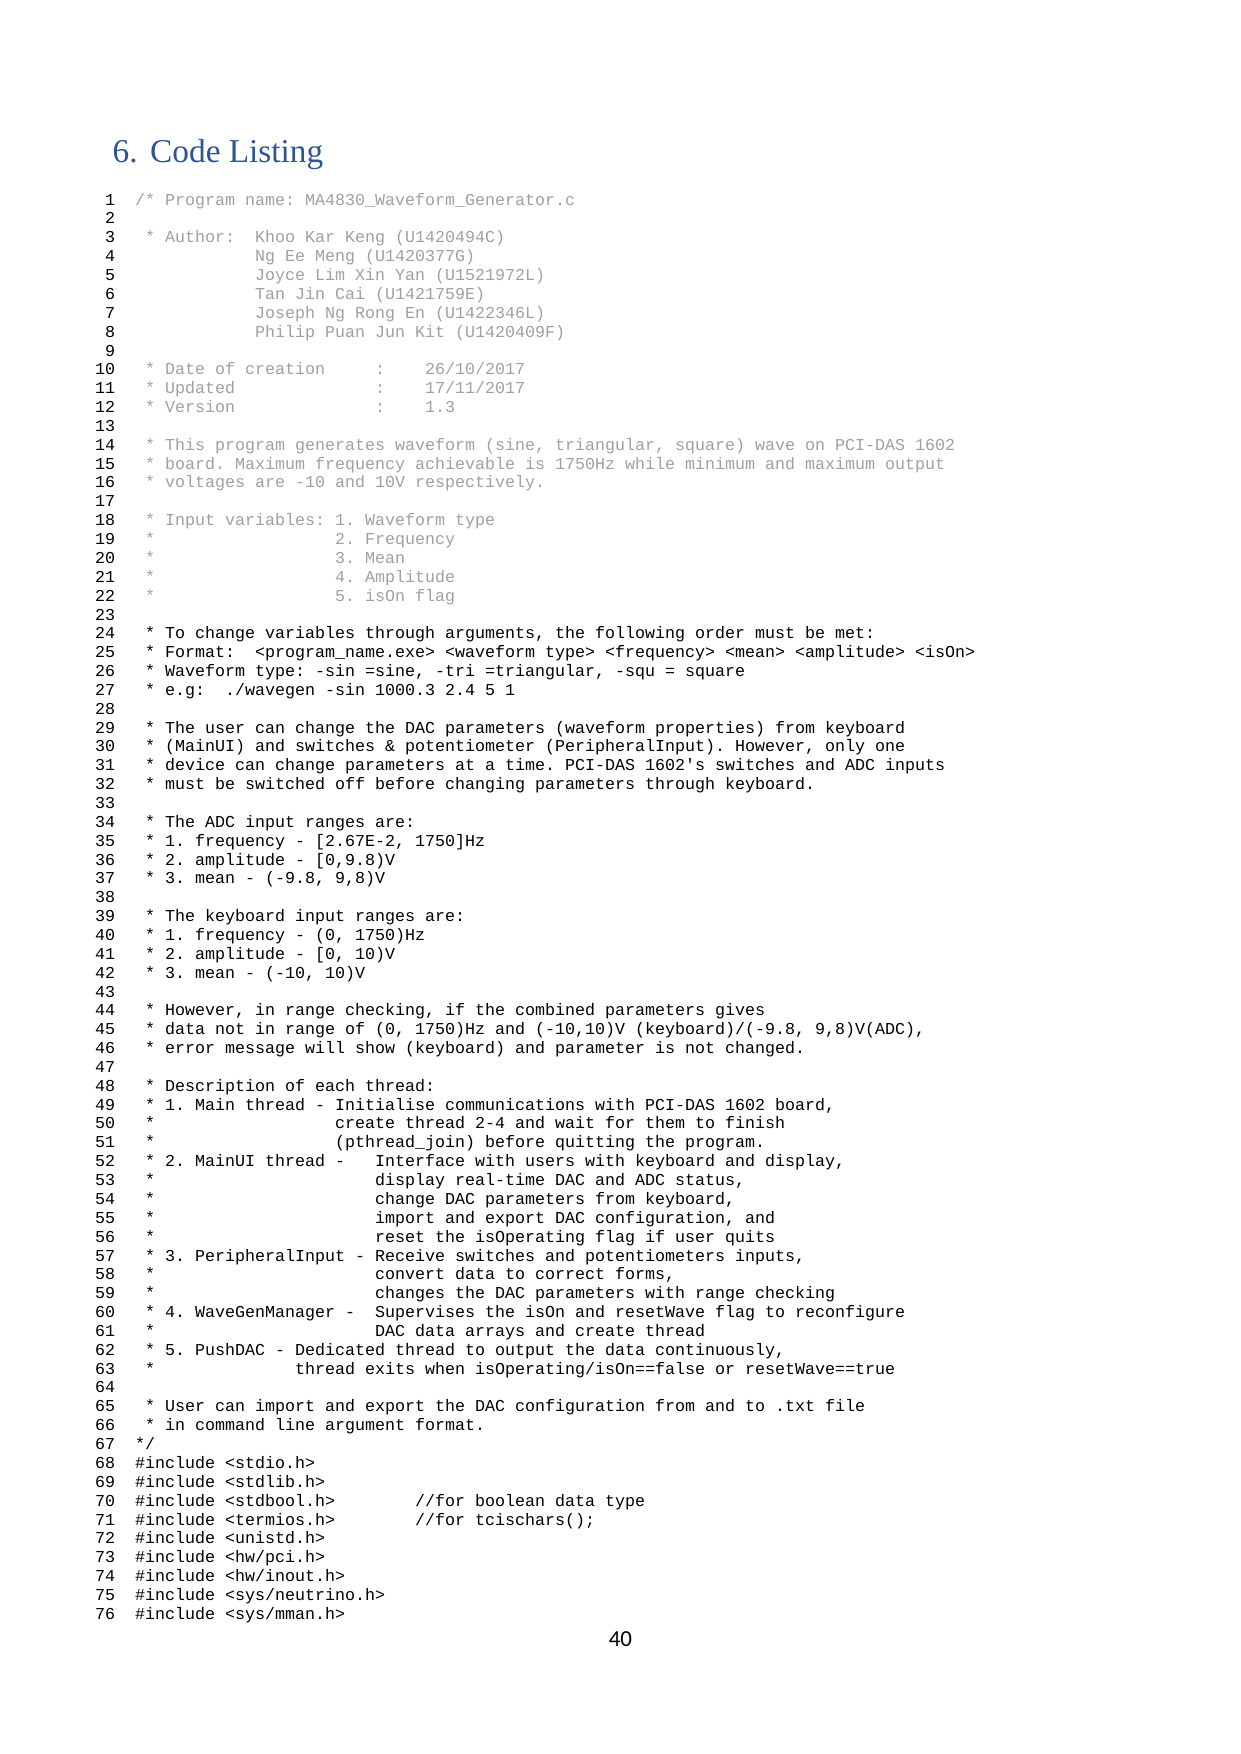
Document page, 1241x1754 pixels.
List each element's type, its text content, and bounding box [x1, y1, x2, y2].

text 12 * Version : 1.3 [75, 399, 1165, 417]
text 35 * 1. frequency - [2.67E-2, 1750]Hz [75, 832, 1165, 851]
text 59 * changes the DAC parameters with range checking [75, 1285, 1165, 1304]
text 8 Philip Puan Jun Kit (U1420409F) [75, 323, 1165, 342]
text 72 #include <unistd.h> [75, 1530, 1165, 1549]
text 10 * Date of creation : 26/10/2017 [75, 361, 1165, 380]
text 24 * To change variables through arguments, the following order must be met: [75, 625, 1165, 644]
text 56 * reset the isOperating flag if user quits [75, 1228, 1165, 1247]
text 53 * display real-time DAC and ADC status, [75, 1172, 1165, 1191]
text 50 * create thread 2-4 and wait for them to finish [75, 1115, 1165, 1134]
text 68 #include <stdio.h> [75, 1454, 1165, 1473]
text 36 * 2. amplitude - [0,9.8)V [75, 851, 1165, 870]
text 25 * Format: <program_name.exe> <waveform type> <frequency> <mean> <amplitude> <isOn> [75, 644, 1165, 663]
text 75 #include <sys/neutrino.h> [75, 1586, 1165, 1605]
text 41 * 2. amplitude - [0, 10)V [75, 945, 1165, 964]
text 17 [75, 493, 1165, 512]
text 65 * User can import and export the DAC configuration from and to .txt file [75, 1398, 1165, 1417]
text 32 * must be switched off before changing parameters through keyboard. [75, 776, 1165, 794]
text 38 [75, 889, 1165, 908]
text 57 * 3. PeripheralInput - Receive switches and potentiometers inputs, [75, 1247, 1165, 1266]
text 66 * in command line argument format. [75, 1417, 1165, 1436]
text 45 * data not in range of (0, 1750)Hz and (-10,10)V (keyboard)/(-9.8, 9,8)V(ADC), [75, 1021, 1165, 1040]
text 3 * Author: Khoo Kar Keng (U1420494C) [75, 229, 1165, 248]
text 69 #include <stdlib.h> [75, 1473, 1165, 1492]
text 22 * 5. isOn flag [75, 587, 1165, 606]
text 51 * (pthread_join) before quitting the program. [75, 1134, 1165, 1153]
text 30 * (MainUI) and switches & potentiometer (PeripheralInput). However, only one [75, 738, 1165, 757]
text 7 Joseph Ng Rong En (U1422346L) [75, 304, 1165, 323]
text 16 * voltages are -10 and 10V respectively. [75, 474, 1165, 493]
text 4 Ng Ee Meng (U1420377G) [75, 248, 1165, 267]
text 71 #include <termios.h> //for tcischars(); [75, 1511, 1165, 1530]
text 29 * The user can change the DAC parameters (waveform properties) from keyboard [75, 719, 1165, 738]
text 2 [75, 210, 1165, 229]
text 62 * 5. PushDAC - Dedicated thread to output the data continuously, [75, 1341, 1165, 1360]
text 18 * Input variables: 1. Waveform type [75, 512, 1165, 531]
text 46 * error message will show (keyboard) and parameter is not changed. [75, 1040, 1165, 1058]
text 27 * e.g: ./wavegen -sin 1000.3 2.4 5 1 [75, 681, 1165, 700]
text 40 * 1. frequency - (0, 1750)Hz [75, 927, 1165, 945]
text 49 * 1. Main thread - Initialise communications with PCI-DAS 1602 board, [75, 1096, 1165, 1115]
text 55 * import and export DAC configuration, and [75, 1209, 1165, 1228]
subtitle Code Listing [112, 131, 1165, 169]
text 31 * device can change parameters at a time. PCI-DAS 1602's switches and ADC inputs [75, 757, 1165, 776]
text 26 * Waveform type: -sin =sine, -tri =triangular, -squ = square [75, 663, 1165, 681]
text 20 * 3. Mean [75, 549, 1165, 568]
text 48 * Description of each thread: [75, 1077, 1165, 1096]
text 54 * change DAC parameters from keyboard, [75, 1191, 1165, 1209]
text 47 [75, 1058, 1165, 1077]
text 6 Tan Jin Cai (U1421759E) [75, 286, 1165, 304]
text 21 * 4. Amplitude [75, 568, 1165, 587]
text 23 [75, 606, 1165, 625]
text 44 * However, in range checking, if the combined parameters gives [75, 1002, 1165, 1021]
text 33 [75, 794, 1165, 813]
text 42 * 3. mean - (-10, 10)V [75, 964, 1165, 983]
text 19 * 2. Frequency [75, 531, 1165, 549]
text 43 [75, 983, 1165, 1002]
text 70 #include <stdbool.h> //for boolean data type [75, 1492, 1165, 1511]
text 67 */ [75, 1436, 1165, 1454]
text 39 * The keyboard input ranges are: [75, 908, 1165, 927]
text 60 * 4. WaveGenManager - Supervises the isOn and resetWave flag to reconfigure [75, 1304, 1165, 1322]
text 14 * This program generates waveform (sine, triangular, square) wave on PCI-DAS 1602 [75, 436, 1165, 455]
text 1 /* Program name: MA4830_Waveform_Generator.c [75, 191, 1165, 210]
text 61 * DAC data arrays and create thread [75, 1322, 1165, 1341]
text 58 * convert data to correct forms, [75, 1266, 1165, 1285]
text 52 * 2. MainUI thread - Interface with users with keyboard and display, [75, 1153, 1165, 1172]
text 5 Joyce Lim Xin Yan (U1521972L) [75, 267, 1165, 286]
text 63 * thread exits when isOperating/isOn==false or resetWave==true [75, 1360, 1165, 1379]
text 76 #include <sys/mman.h> [75, 1605, 1165, 1624]
text 9 [75, 342, 1165, 361]
text 28 [75, 700, 1165, 719]
text 37 * 3. mean - (-9.8, 9,8)V [75, 870, 1165, 889]
text 15 * board. Maximum frequency achievable is 1750Hz while minimum and maximum output [75, 455, 1165, 474]
text 11 * Updated : 17/11/2017 [75, 380, 1165, 399]
text 73 #include <hw/pci.h> [75, 1549, 1165, 1568]
text 34 * The ADC input ranges are: [75, 813, 1165, 832]
text 64 [75, 1379, 1165, 1398]
text 13 [75, 417, 1165, 436]
text 74 #include <hw/inout.h> [75, 1568, 1165, 1586]
